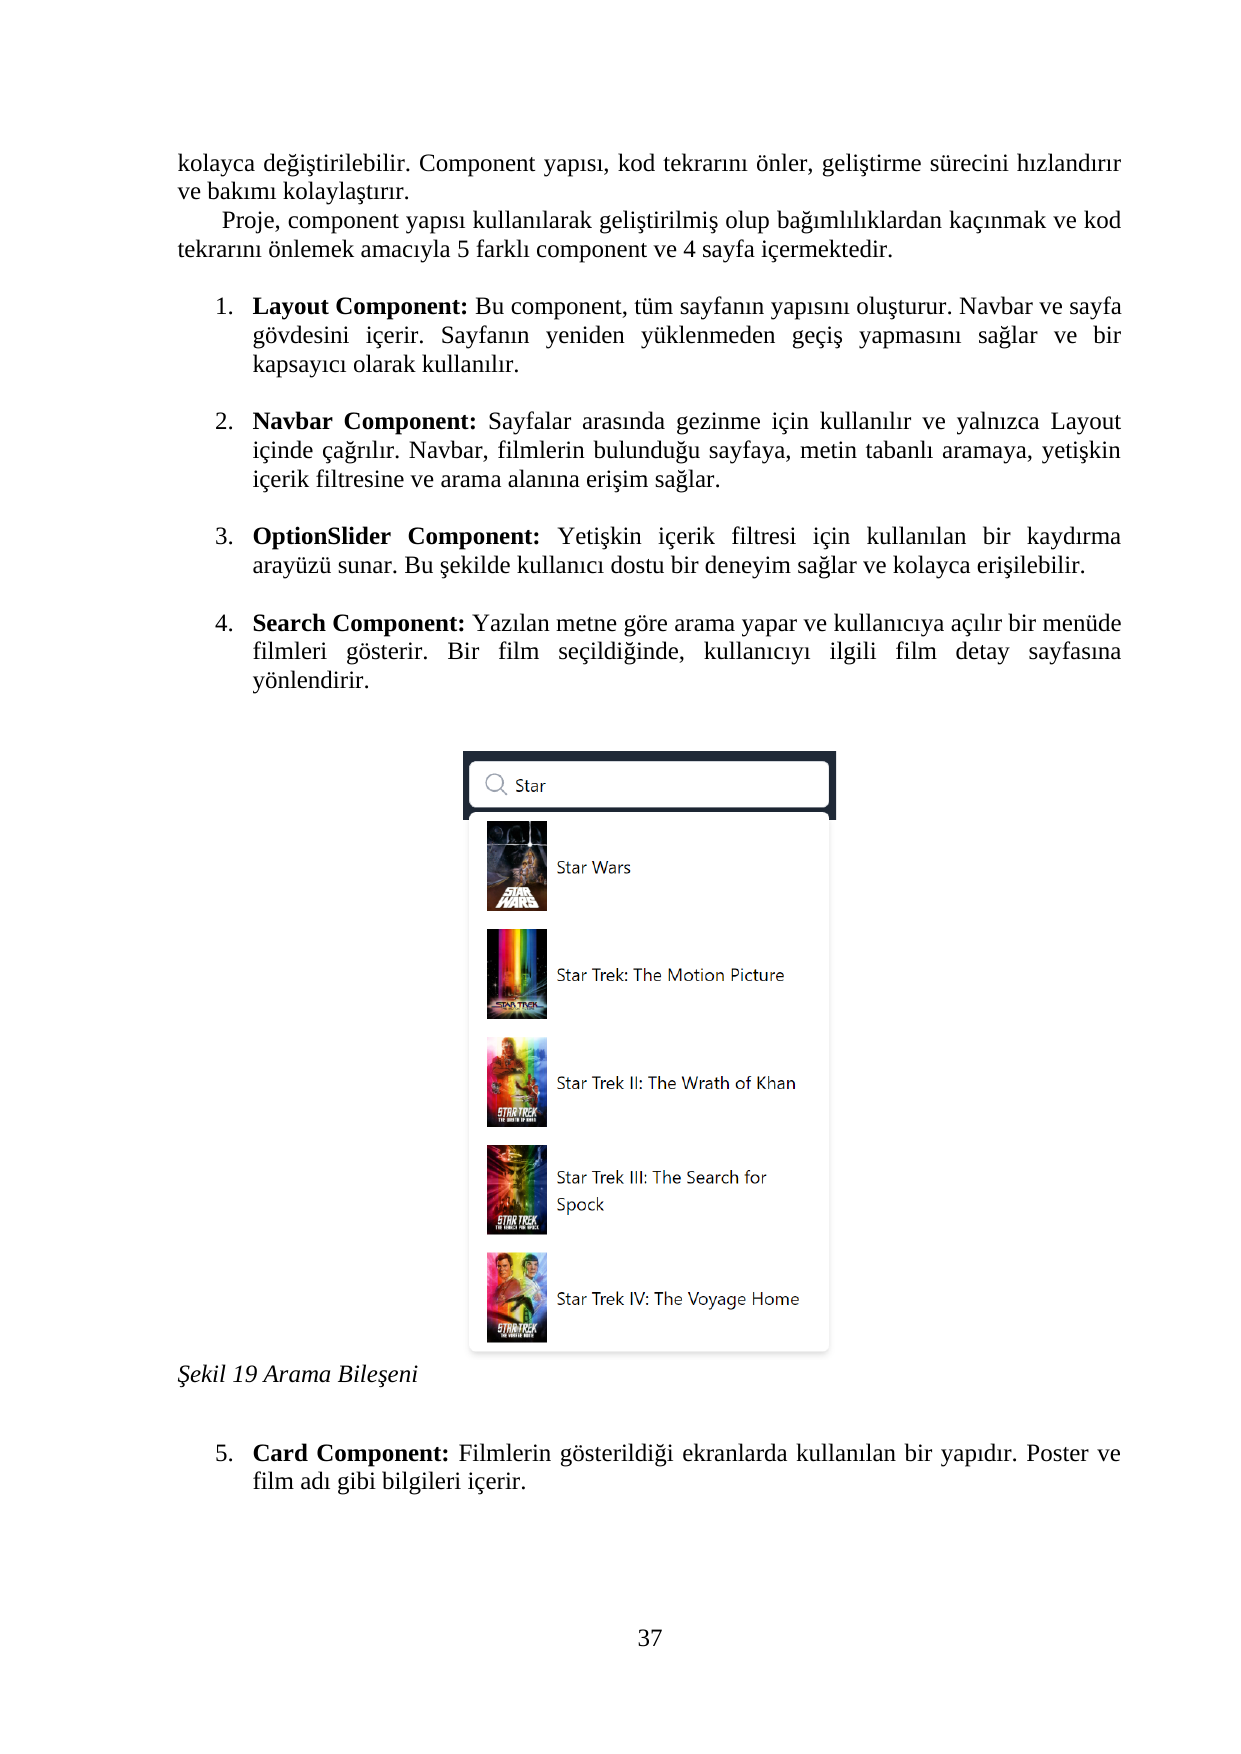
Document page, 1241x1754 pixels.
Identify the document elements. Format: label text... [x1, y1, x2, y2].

text Şekil 19 Arama Bileşeni [177, 1359, 1122, 1388]
list Navbar Component: Sayfalar arasında gezinme için kullanılır ve yalnızca Layout içinde çağrılır. Navbar, filmlerin bulunduğu sayfaya, metin tabanlı aramaya, yetişkin içerik filtresine ve arama alanına erişim sağlar. [215, 406, 1122, 493]
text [177, 148, 1122, 205]
picture [463, 751, 837, 1360]
list OptionSlider Component: Yetişkin içerik filtresi için kullanılan bir kaydırma arayüzü sunar. Bu şekilde kullanıcı dostu bir deneyim sağlar ve kolayca erişilebilir. [215, 521, 1122, 579]
list Search Component: Yazılan metne göre arama yapar ve kullanıcıya açılır bir menüde filmleri gösterir. Bir film seçildiğinde, kullanıcıyı ilgili film detay sayfasına yönlendirir. [215, 608, 1122, 694]
text Proje, component yapısı kullanılarak geliştirilmiş olup bağımlılıklardan kaçınmak ve kod tekrarını önlemek amacıyla 5 farklı component ve 4 sayfa içermektedir. [177, 205, 1122, 263]
list Layout Component: Bu component, tüm sayfanın yapısını oluşturur. Navbar ve sayfa gövdesini içerir. Sayfanın yeniden yüklenmeden geçiş yapmasını sağlar ve bir kapsayıcı olarak kullanılır. [215, 291, 1122, 378]
list Card Component: Filmlerin gösterildiği ekranlarda kullanılan bir yapıdır. Poster ve film adı gibi bilgileri içerir. [215, 1438, 1122, 1495]
